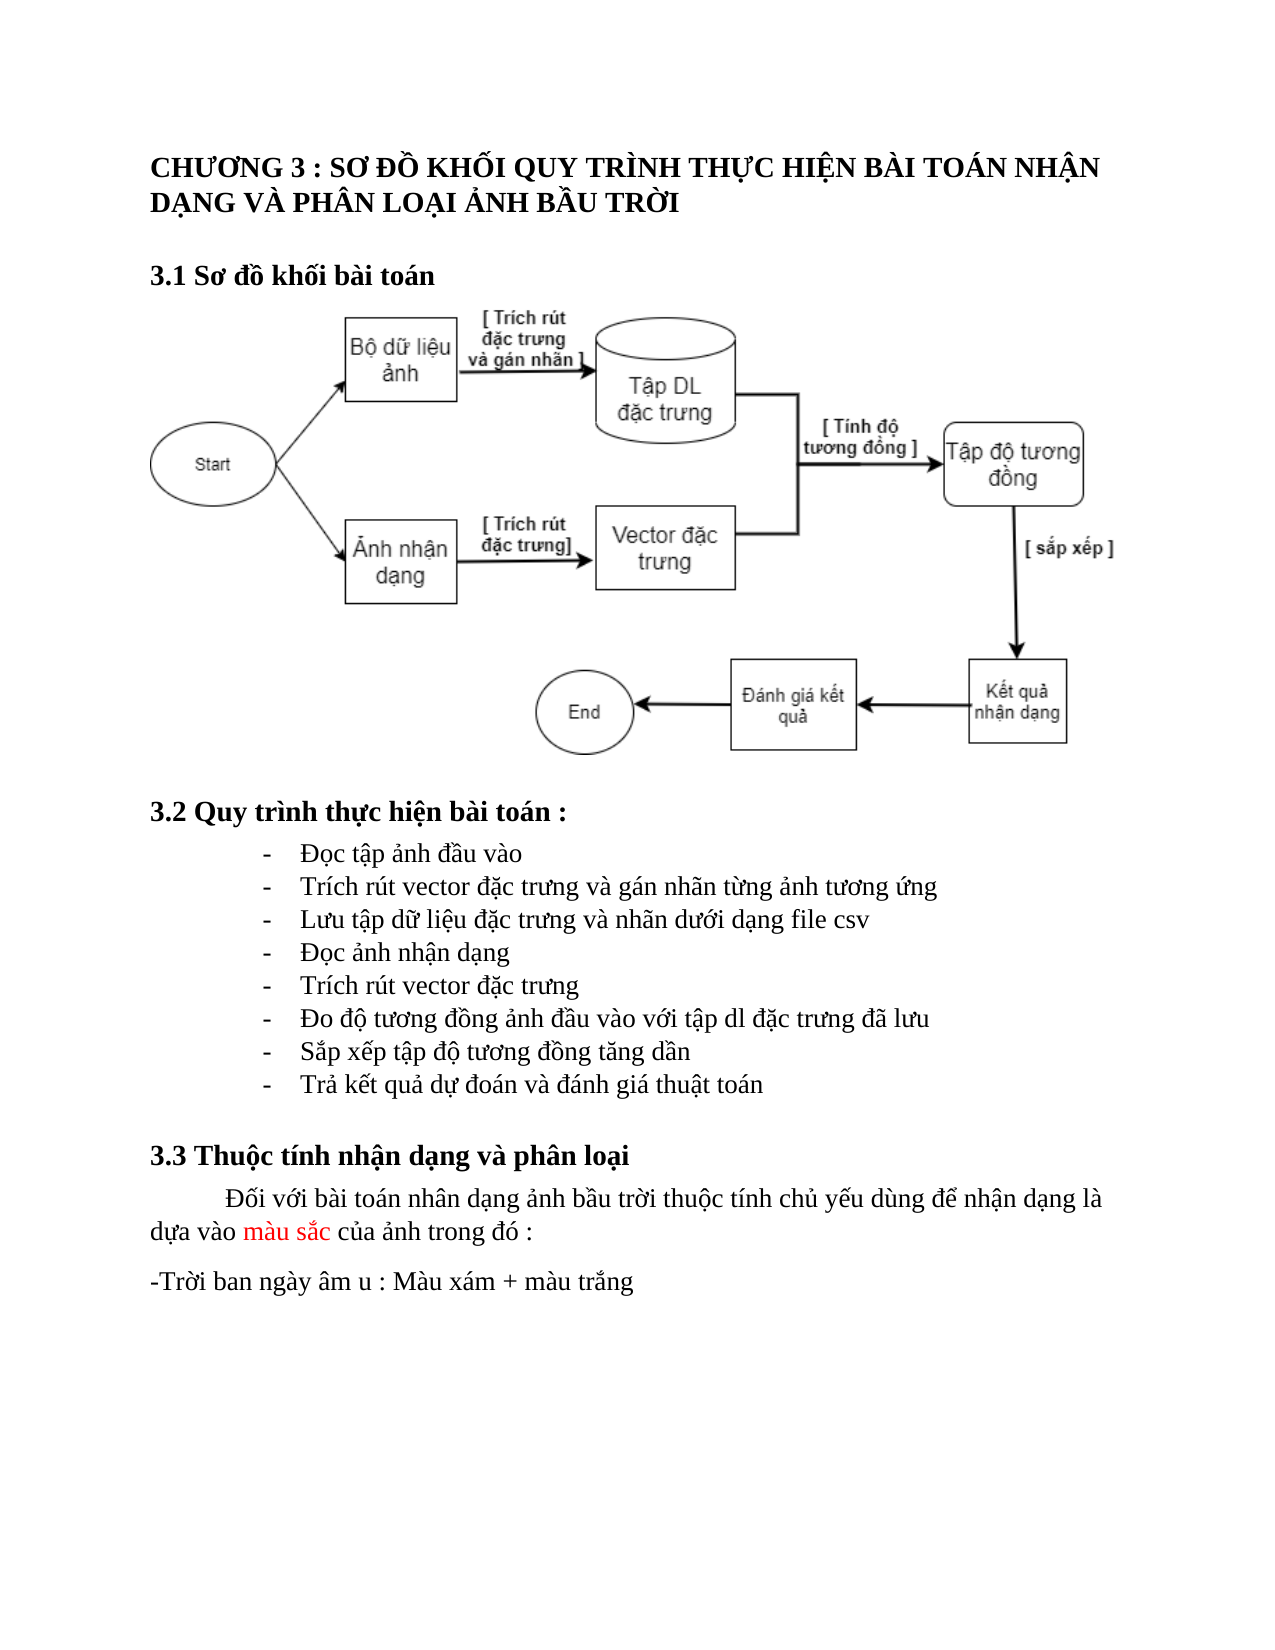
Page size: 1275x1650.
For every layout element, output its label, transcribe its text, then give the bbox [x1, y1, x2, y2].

list Đọc ảnh nhận dạng [262, 936, 1125, 967]
list Trích rút vector đặc trưng [262, 969, 1125, 1000]
text Đối với bài toán nhân dạng ảnh bầu trời thuộc tính chủ yếu dùng để nhận dạng là dựa vào màu sắc của ảnh trong đó : [150, 1182, 1125, 1246]
list Trích rút vector đặc trưng và gán nhãn từng ảnh tương ứng [262, 871, 1125, 902]
picture [150, 302, 1125, 755]
list Trả kết quả dự đoán và đánh giá thuật toán [262, 1068, 1125, 1099]
list Đo độ tương đồng ảnh đầu vào với tập dl đặc trưng đã lưu [262, 1002, 1125, 1033]
list Đọc tập ảnh đầu vào [262, 838, 1125, 869]
subtitle 3.3 Thuộc tính nhận dạng và phân loại [150, 1138, 1125, 1172]
subtitle 3.2 Quy trình thực hiện bài toán : [150, 794, 1125, 827]
subtitle CHƯƠNG 3 : SƠ ĐỒ KHỐI QUY TRÌNH THỰC HIỆN BÀI TOÁN NHẬN DẠNG VÀ PHÂN LOẠI ẢNH BẦU TRỜI [150, 150, 1125, 219]
text -Trời ban ngày âm u : Màu xám + màu trắng [150, 1265, 1125, 1296]
subtitle 3.1 Sơ đồ khối bài toán [150, 258, 1125, 292]
list Lưu tập dữ liệu đặc trưng và nhãn dưới dạng file csv [262, 903, 1125, 934]
list Sắp xếp tập độ tương đồng tăng dần [262, 1035, 1125, 1066]
